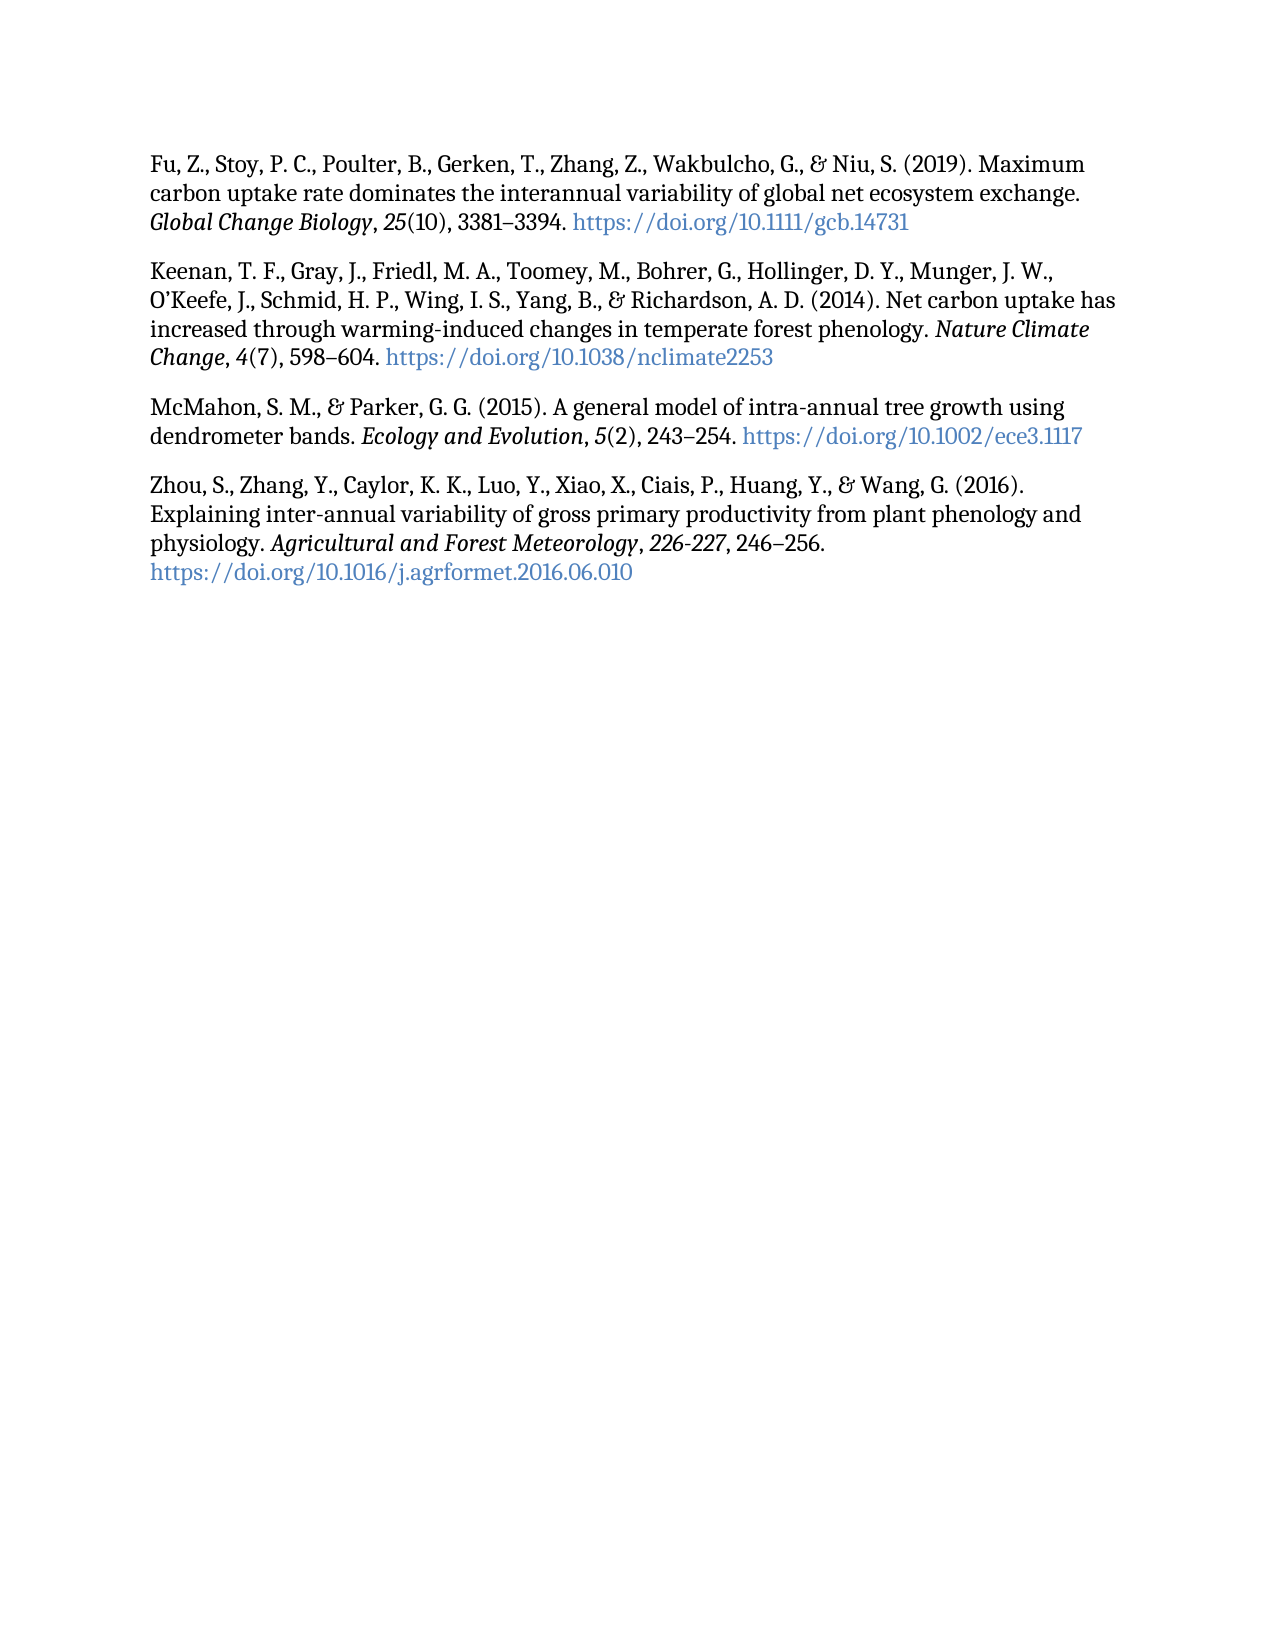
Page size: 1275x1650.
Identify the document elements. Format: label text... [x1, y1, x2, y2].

text Fu, Z., Stoy, P. C., Poulter, B., Gerken, T., Zhang, Z., Wakbulcho, G., & Niu, S. (2019). Maximum carbon uptake rate dominates the interannual variability of global net ecosystem exchange. Global Change Biology, 25(10), 3381–3394. https://doi.org/10.1111/gcb.14731 [150, 150, 1125, 236]
text McMahon, S. M., & Parker, G. G. (2015). A general model of intra-annual tree growth using dendrometer bands. Ecology and Evolution, 5(2), 243–254. https://doi.org/10.1002/ece3.1117 [150, 393, 1125, 450]
text Zhou, S., Zhang, Y., Caylor, K. K., Luo, Y., Xiao, X., Ciais, P., Huang, Y., & Wang, G. (2016). Explaining inter-annual variability of gross primary productivity from plant phenology and physiology. Agricultural and Forest Meteorology, 226-227, 246–256. https://doi.org/10.1016/j.agrformet.2016.06.010 [150, 471, 1125, 586]
text Keenan, T. F., Gray, J., Friedl, M. A., Toomey, M., Bohrer, G., Hollinger, D. Y., Munger, J. W., O’Keefe, J., Schmid, H. P., Wing, I. S., Yang, B., & Richardson, A. D. (2014). Net carbon uptake has increased through warming-induced changes in temperate forest phenology. Nature Climate Change, 4(7), 598–604. https://doi.org/10.1038/nclimate2253 [150, 257, 1125, 372]
